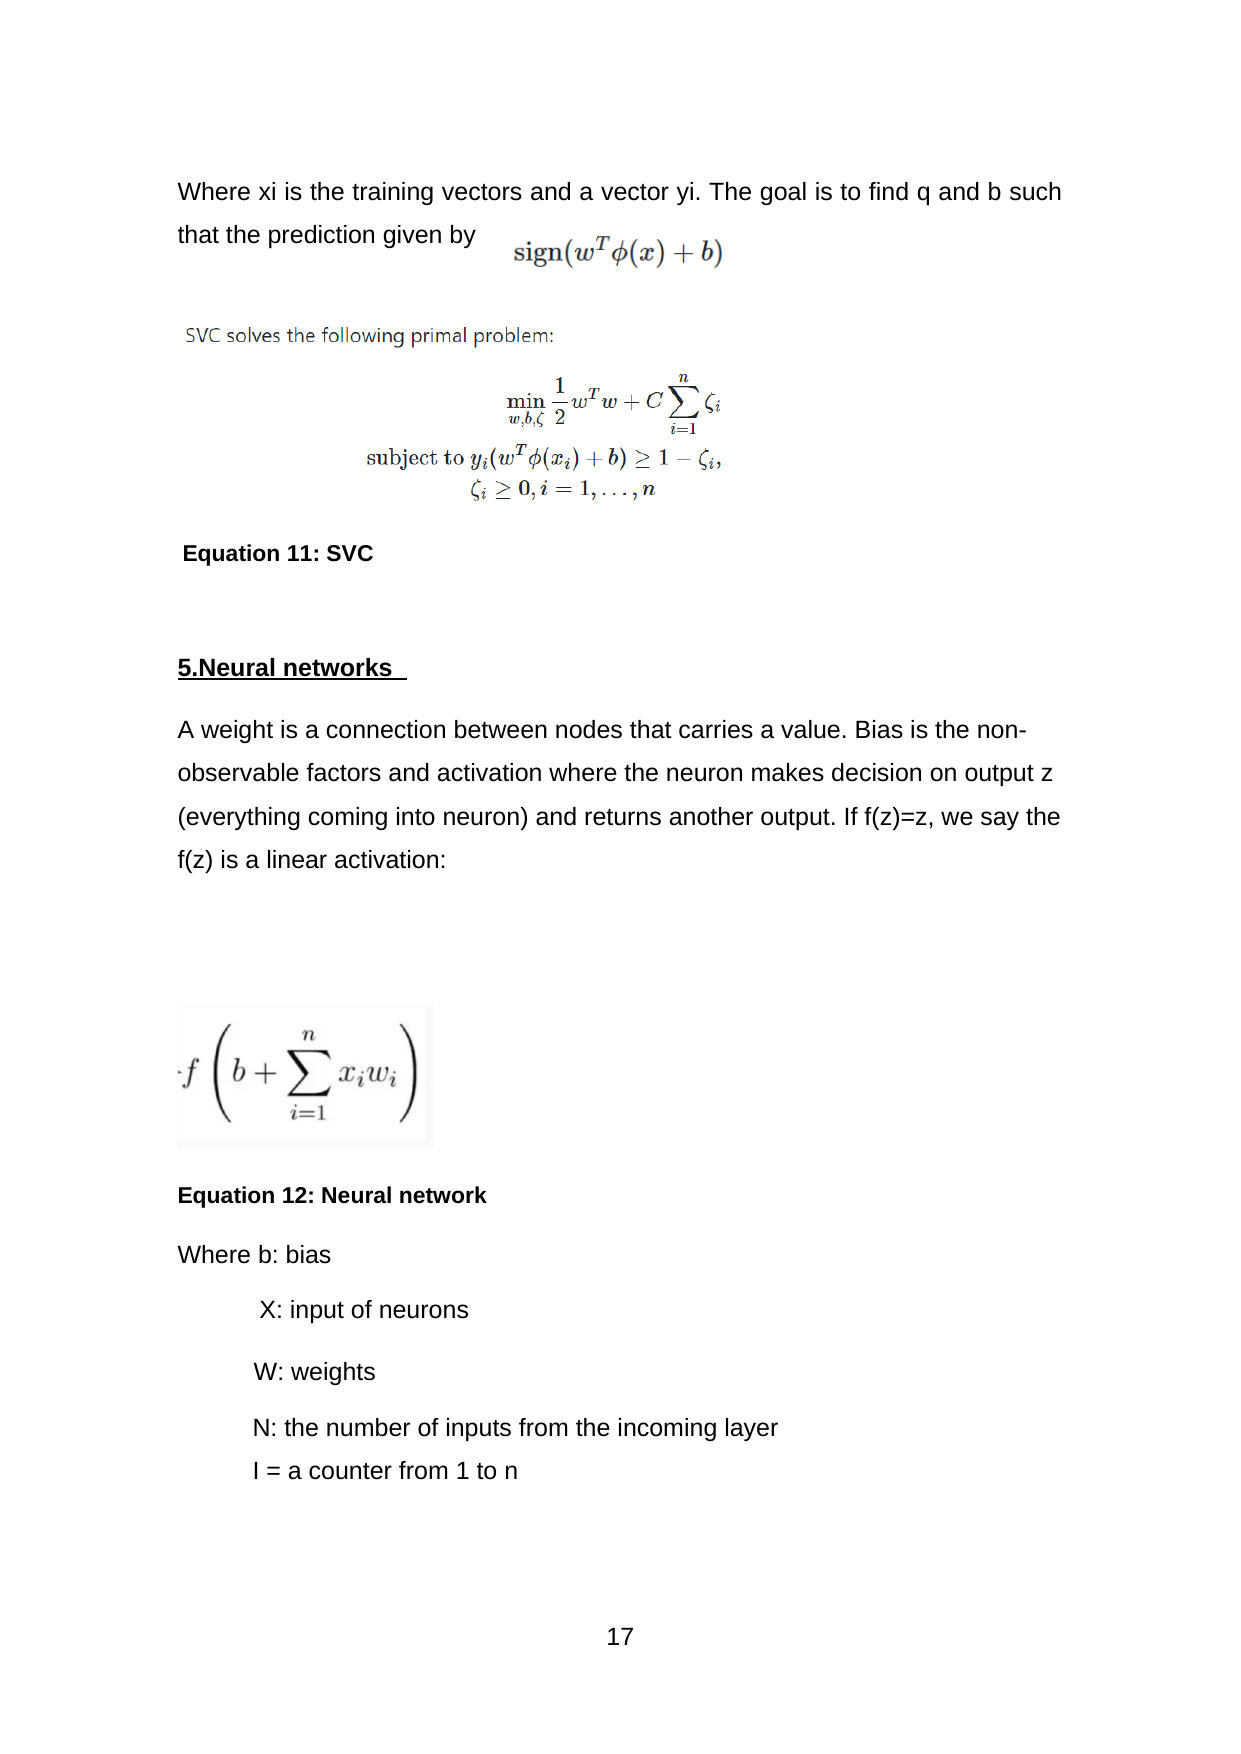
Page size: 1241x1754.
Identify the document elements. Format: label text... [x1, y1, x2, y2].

picture [182, 312, 757, 512]
picture [177, 1005, 434, 1149]
text Where b: bias [177, 1240, 1063, 1268]
picture [507, 232, 727, 287]
text Equation 12: Neural network [177, 1182, 1063, 1208]
text A weight is a connection between nodes that carries a value. Bias is the non-observable factors and activation where the neuron makes decision on output z (everything coming into neuron) and returns another output. If f(z)=z, we say the f(z) is a linear activation: [177, 715, 1063, 873]
text Where xi is the training vectors and a vector yi. The goal is to find q and b such that the prediction given by [177, 177, 1063, 249]
text 5.Neural networks [177, 653, 1063, 682]
list I = a counter from 1 to n [252, 1456, 1063, 1485]
list X: input of neurons [252, 1295, 1063, 1324]
list N: the number of inputs from the incoming layer [252, 1413, 1063, 1442]
text W: weights [177, 1357, 1063, 1386]
